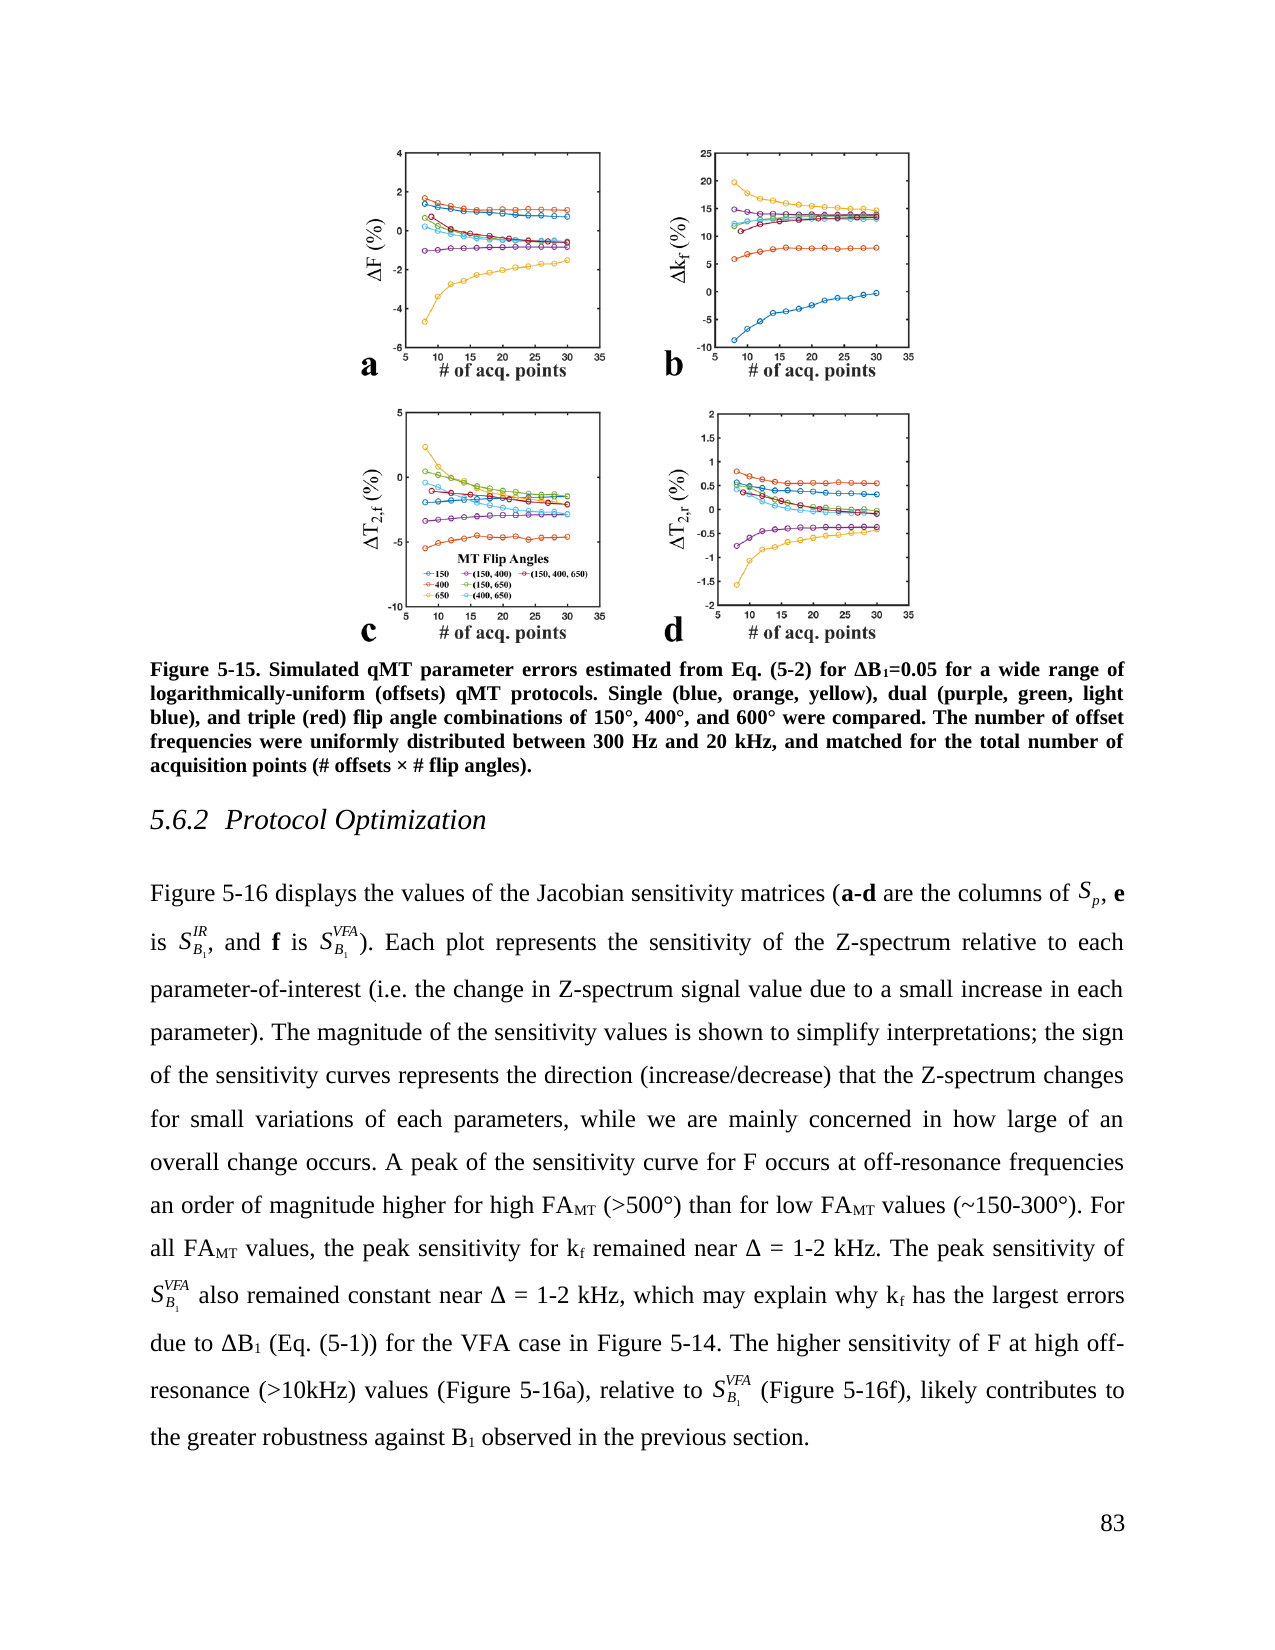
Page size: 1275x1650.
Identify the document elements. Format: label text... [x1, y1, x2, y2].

picture [361, 150, 914, 643]
subtitle Protocol Optimization [150, 802, 1125, 835]
